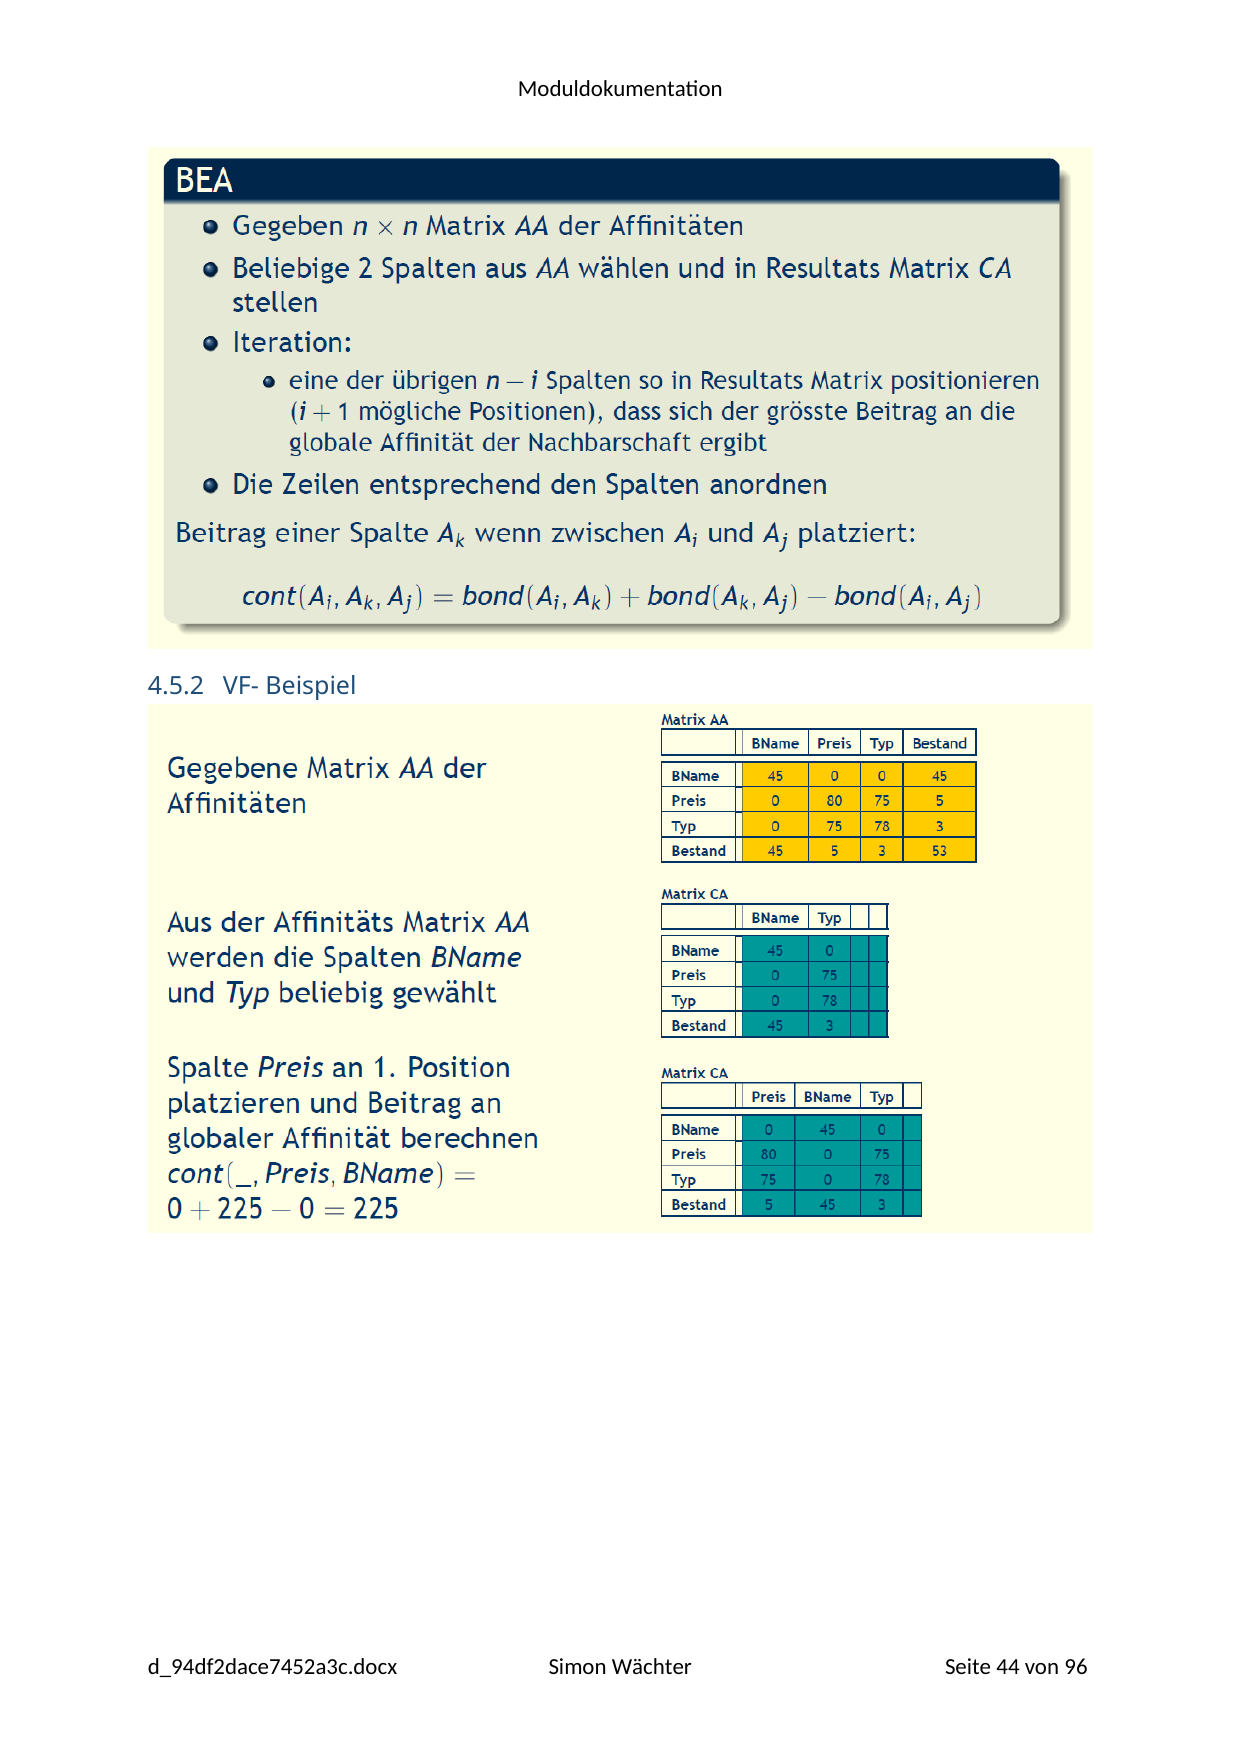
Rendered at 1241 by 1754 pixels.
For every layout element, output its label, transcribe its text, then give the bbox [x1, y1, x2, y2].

subtitle VF- Beispiel [148, 667, 1093, 701]
picture [147, 704, 1093, 1233]
picture [147, 147, 1093, 649]
